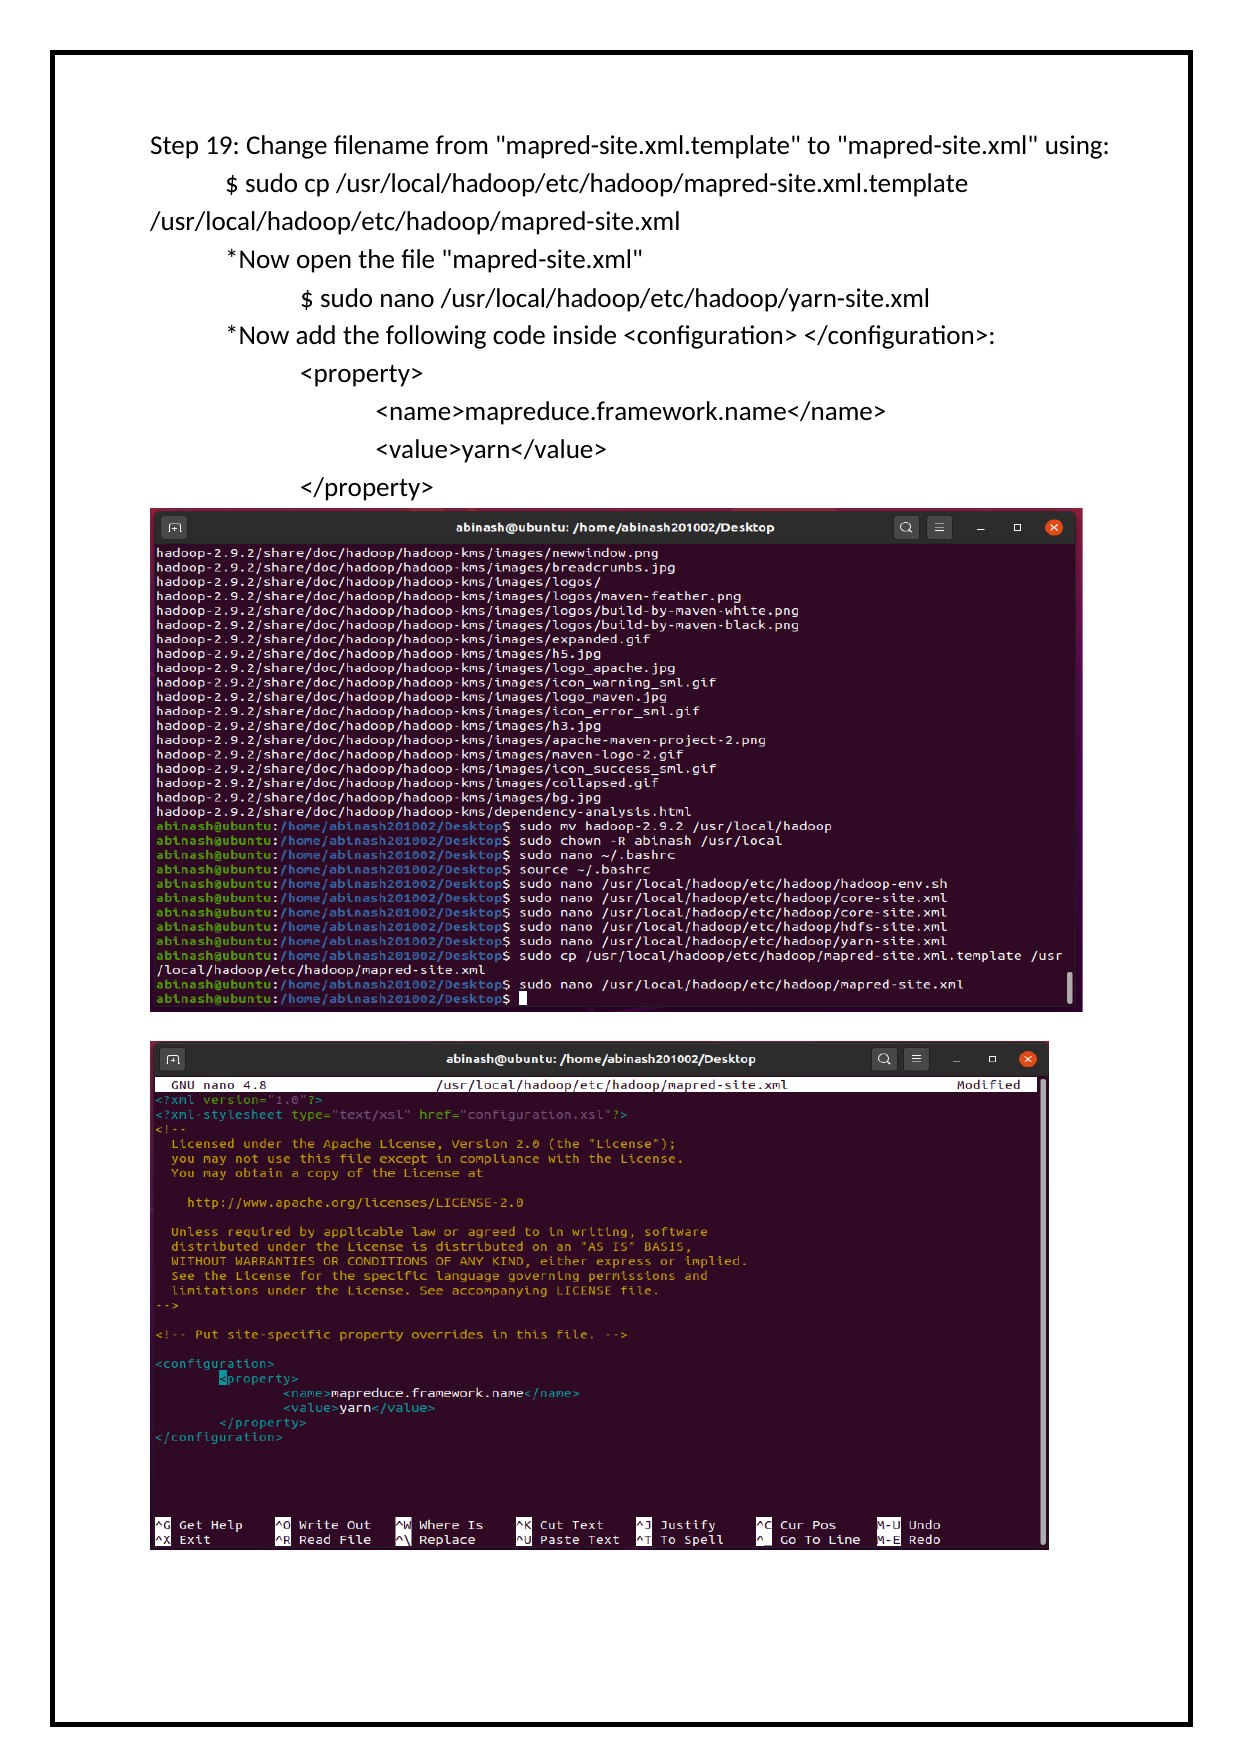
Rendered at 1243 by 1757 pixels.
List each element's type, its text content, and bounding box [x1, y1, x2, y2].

text $ sudo nano /usr/local/hadoop/etc/hadoop/yarn-site.xml [300, 281, 1153, 314]
text $ sudo cp /usr/local/hadoop/etc/hadoop/mapred-site.xml.template [225, 167, 1153, 199]
text <value>yarn</value> [375, 432, 1153, 465]
text <name>mapreduce.framework.name</name> [375, 394, 1153, 428]
text </property> [300, 471, 1153, 504]
text Step 19: Change filename from "mapred-site.xml.template" to "mapred-site.xml" using: [150, 128, 1153, 161]
picture [150, 1041, 1049, 1550]
text <property> [300, 356, 1153, 389]
picture [150, 508, 1083, 1012]
text /usr/local/hadoop/etc/hadoop/mapred-site.xml [150, 204, 1153, 237]
text *Now open the file "mapred-site.xml" [225, 242, 1153, 276]
text *Now add the following code inside <configuration> </configuration>: [225, 318, 1153, 351]
